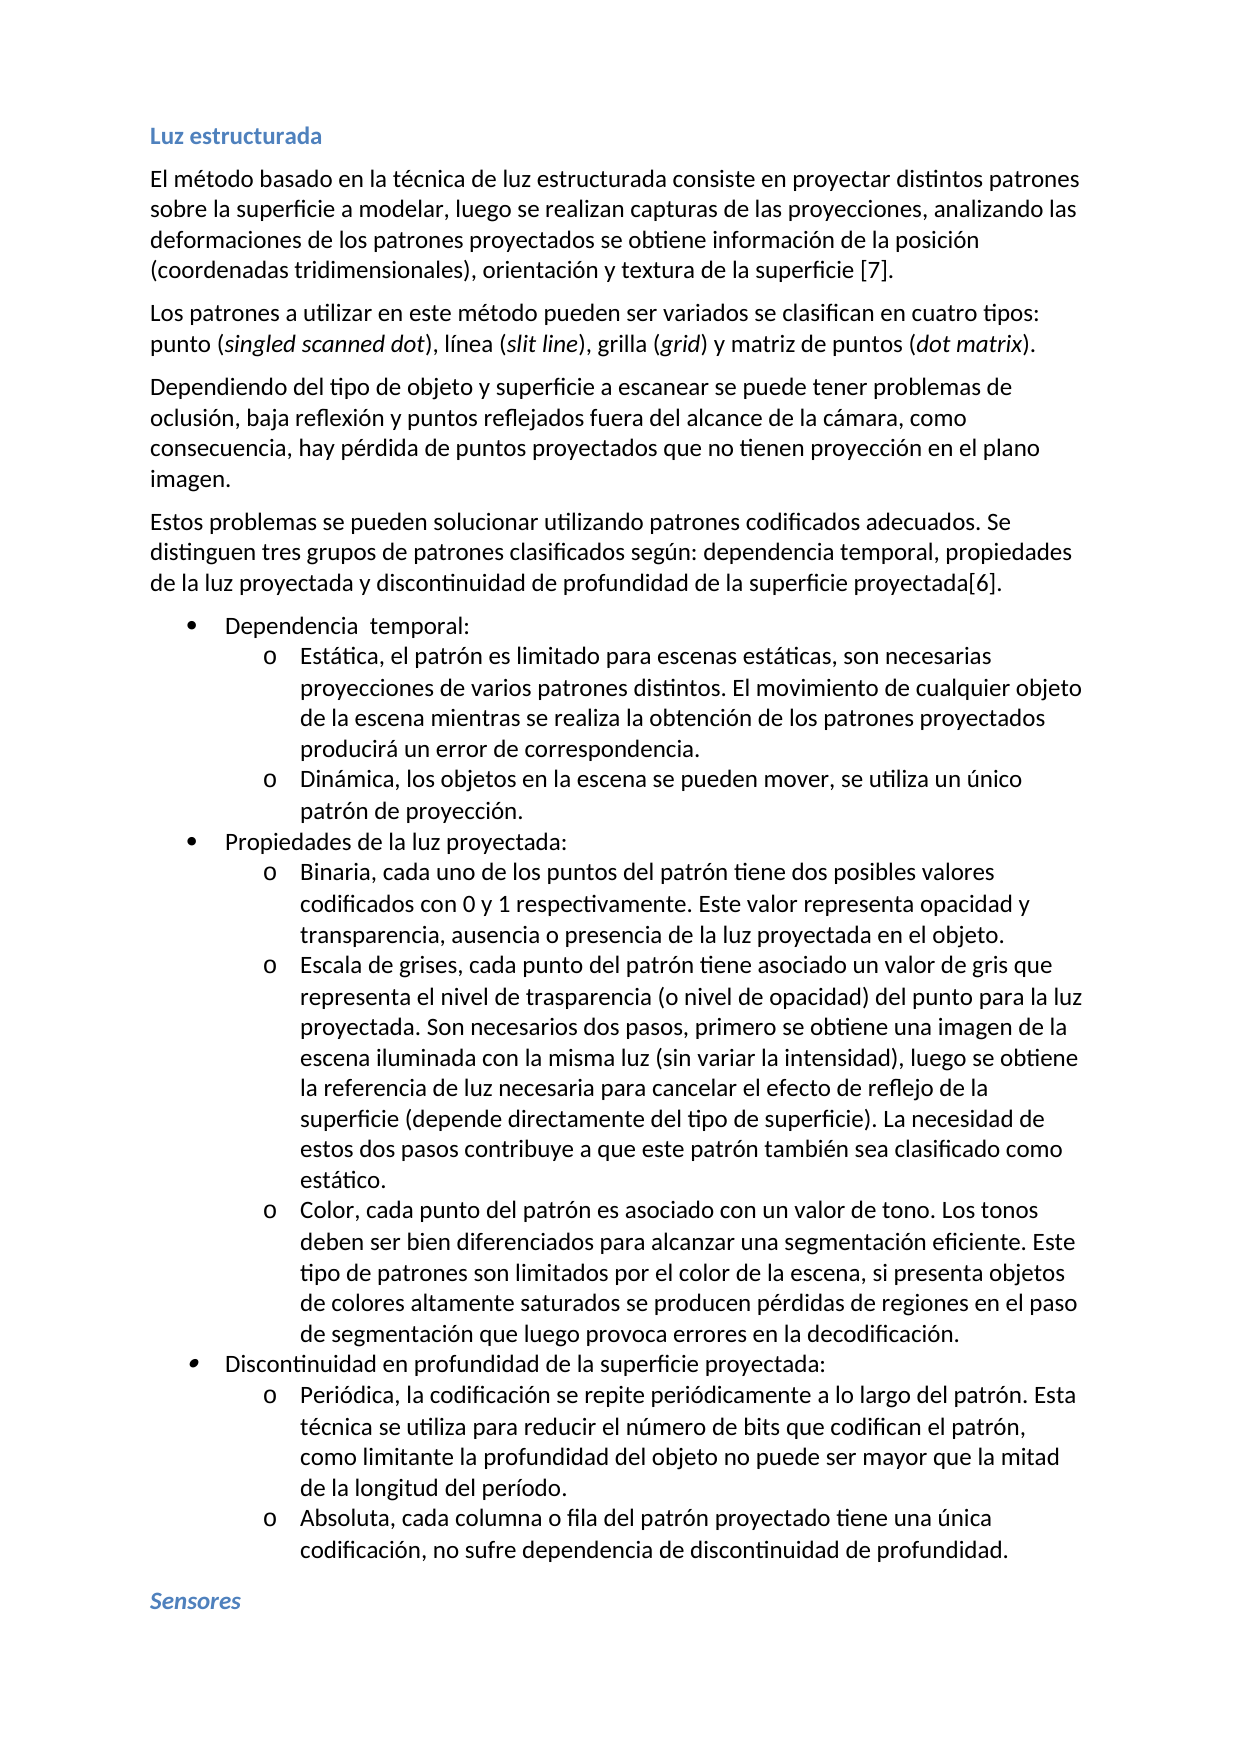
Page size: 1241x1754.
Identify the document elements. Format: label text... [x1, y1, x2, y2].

list Estática, el patrón es limitado para escenas estáticas, son necesarias proyecciones de varios patrones distintos. El movimiento de cualquier objeto de la escena mientras se realiza la obtención de los patrones proyectados producirá un error de correspondencia. [262, 640, 1090, 764]
list Absoluta, cada columna o fila del patrón proyectado tiene una única codificación, no sufre dependencia de discontinuidad de profundidad. [262, 1502, 1090, 1565]
subtitle Sensores [150, 1586, 1090, 1616]
list Binaria, cada uno de los puntos del patrón tiene dos posibles valores codificados con 0 y 1 respectivamente. Este valor representa opacidad y transparencia, ausencia o presencia de la luz proyectada en el objeto. [262, 856, 1090, 949]
list Dependencia temporal: [187, 610, 1090, 640]
list Escala de grises, cada punto del patrón tiene asociado un valor de gris que representa el nivel de trasparencia (o nivel de opacidad) del punto para la luz proyectada. Son necesarios dos pasos, primero se obtiene una imagen de la escena iluminada con la misma luz (sin variar la intensidad), luego se obtiene la referencia de luz necesaria para cancelar el efecto de reflejo de la superficie (depende directamente del tipo de superficie). La necesidad de estos dos pasos contribuye a que este patrón también sea clasificado como estático. [262, 949, 1090, 1195]
list Discontinuidad en profundidad de la superficie proyectada: [187, 1348, 1090, 1379]
list Periódica, la codificación se repite periódicamente a lo largo del patrón. Esta técnica se utiliza para reducir el número de bits que codifican el patrón, como limitante la profundidad del objeto no puede ser mayor que la mitad de la longitud del período. [262, 1379, 1090, 1502]
text El método basado en la técnica de luz estructurada consiste en proyectar distintos patrones sobre la superficie a modelar, luego se realizan capturas de las proyecciones, analizando las deformaciones de los patrones proyectados se obtiene información de la posición (coordenadas tridimensionales), orientación y textura de la superficie [7]. [150, 163, 1090, 285]
list Dinámica, los objetos en la escena se pueden mover, se utiliza un único patrón de proyección. [262, 764, 1090, 826]
subtitle Luz estructurada [150, 120, 1090, 151]
list Color, cada punto del patrón es asociado con un valor de tono. Los tonos deben ser bien diferenciados para alcanzar una segmentación eficiente. Este tipo de patrones son limitados por el color de la escena, si presenta objetos de colores altamente saturados se producen pérdidas de regiones en el paso de segmentación que luego provoca errores en la decodificación. [262, 1195, 1090, 1348]
list Propiedades de la luz proyectada: [187, 826, 1090, 856]
text Dependiendo del tipo de objeto y superficie a escanear se puede tener problemas de oclusión, baja reflexión y puntos reflejados fuera del alcance de la cámara, como consecuencia, hay pérdida de puntos proyectados que no tienen proyección en el plano imagen. [150, 371, 1090, 493]
text Estos problemas se pueden solucionar utilizando patrones codificados adecuados. Se distinguen tres grupos de patrones clasificados según: dependencia temporal, propiedades de la luz proyectada y discontinuidad de profundidad de la superficie proyectada[6]. [150, 506, 1090, 597]
text Los patrones a utilizar en este método pueden ser variados se clasifican en cuatro tipos: punto (singled scanned dot), línea (slit line), grilla (grid) y matriz de puntos (dot matrix). [150, 298, 1090, 359]
